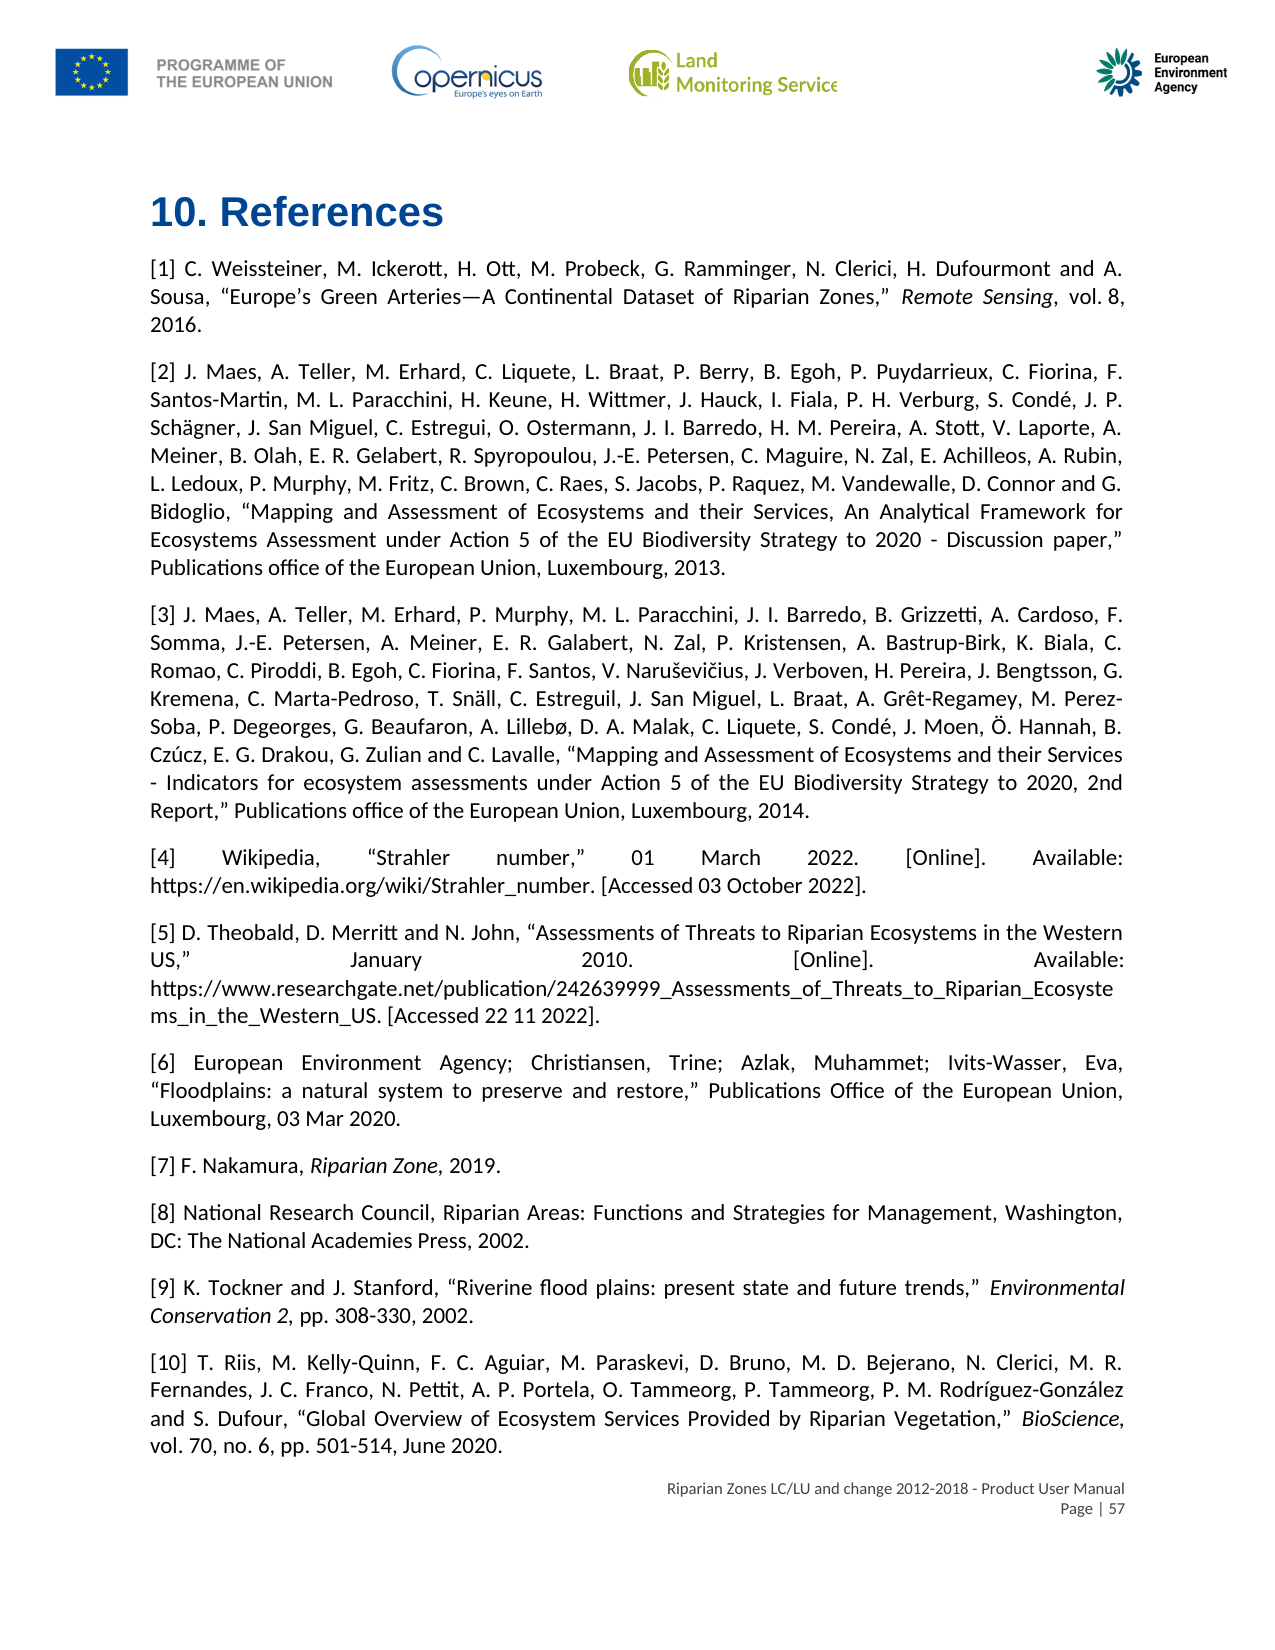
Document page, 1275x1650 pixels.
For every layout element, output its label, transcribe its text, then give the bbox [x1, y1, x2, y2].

text [8] National Research Council, Riparian Areas: Functions and Strategies for Management, Washington, DC: The National Academies Press, 2002. [150, 1198, 1125, 1254]
picture [628, 50, 837, 97]
text [7] F. Nakamura, Riparian Zone, 2019. [150, 1151, 1125, 1179]
picture [29, 21, 351, 124]
picture [1094, 46, 1228, 97]
text [2] J. Maes, A. Teller, M. Erhard, C. Liquete, L. Braat, P. Berry, B. Egoh, P. Puydarrieux, C. Fiorina, F. Santos-Martin, M. L. Paracchini, H. Keune, H. Wittmer, J. Hauck, I. Fiala, P. H. Verburg, S. Condé, J. P. Schägner, J. San Miguel, C. Estregui, O. Ostermann, J. I. Barredo, H. M. Pereira, A. Stott, V. Laporte, A. Meiner, B. Olah, E. R. Gelabert, R. Spyropoulou, J.-E. Petersen, C. Maguire, N. Zal, E. Achilleos, A. Rubin, L. Ledoux, P. Murphy, M. Fritz, C. Brown, C. Raes, S. Jacobs, P. Raquez, M. Vandewalle, D. Connor and G. Bidoglio, “Mapping and Assessment of Ecosystems and their Services, An Analytical Framework for Ecosystems Assessment under Action 5 of the EU Biodiversity Strategy to 2020 - Discussion paper,” Publications office of the European Union, Luxembourg, 2013. [150, 357, 1125, 581]
text [4] Wikipedia, “Strahler number,” 01 March 2022. [Online]. Available: https://en.wikipedia.org/wiki/Strahler_number. [Accessed 03 October 2022]. [150, 843, 1125, 899]
text [5] D. Theobald, D. Merritt and N. John, “Assessments of Threats to Riparian Ecosystems in the Western US,” January 2010. [Online]. Available: https://www.researchgate.net/publication/242639999_Assessments_of_Threats_to_Riparian_Ecosystems_in_the_Western_US. [Accessed 22 11 2022]. [150, 918, 1125, 1030]
text [10] T. Riis, M. Kelly-Quinn, F. C. Aguiar, M. Paraskevi, D. Bruno, M. D. Bejerano, N. Clerici, M. R. Fernandes, J. C. Franco, N. Pettit, A. P. Portela, O. Tammeorg, P. Tammeorg, P. M. Rodríguez-González and S. Dufour, “Global Overview of Ecosystem Services Provided by Riparian Vegetation,” BioScience, vol. 70, no. 6, pp. 501-514, June 2020. [150, 1348, 1125, 1460]
text [9] K. Tockner and J. Stanford, “Riverine flood plains: present state and future trends,” Environmental Conservation 2, pp. 308-330, 2002. [150, 1273, 1125, 1329]
text [1] C. Weissteiner, M. Ickerott, H. Ott, M. Probeck, G. Ramminger, N. Clerici, H. Dufourmont and A. Sousa, “Europe’s Green Arteries—A Continental Dataset of Riparian Zones,” Remote Sensing, vol. 8, 2016. [150, 254, 1125, 338]
text [3] J. Maes, A. Teller, M. Erhard, P. Murphy, M. L. Paracchini, J. I. Barredo, B. Grizzetti, A. Cardoso, F. Somma, J.-E. Petersen, A. Meiner, E. R. Galabert, N. Zal, P. Kristensen, A. Bastrup-Birk, K. Biala, C. Romao, C. Piroddi, B. Egoh, C. Fiorina, F. Santos, V. Naruševičius, J. Verboven, H. Pereira, J. Bengtsson, G. Kremena, C. Marta-Pedroso, T. Snäll, C. Estreguil, J. San Miguel, L. Braat, A. Grêt-Regamey, M. Perez-Soba, P. Degeorges, G. Beaufaron, A. Lillebø, D. A. Malak, C. Liquete, S. Condé, J. Moen, Ö. Hannah, B. Czúcz, E. G. Drakou, G. Zulian and C. Lavalle, “Mapping and Assessment of Ecosystems and their Services - Indicators for ecosystem assessments under Action 5 of the EU Biodiversity Strategy to 2020, 2nd Report,” Publications office of the European Union, Luxembourg, 2014. [150, 600, 1125, 824]
text [6] European Environment Agency; Christiansen, Trine; Azlak, Muhammet; Ivits-Wasser, Eva, “Floodplains: a natural system to preserve and restore,” Publications Office of the European Union, Luxembourg, 03 Mar 2020. [150, 1048, 1125, 1132]
picture [371, 15, 560, 130]
subtitle 10. References [150, 187, 1125, 235]
